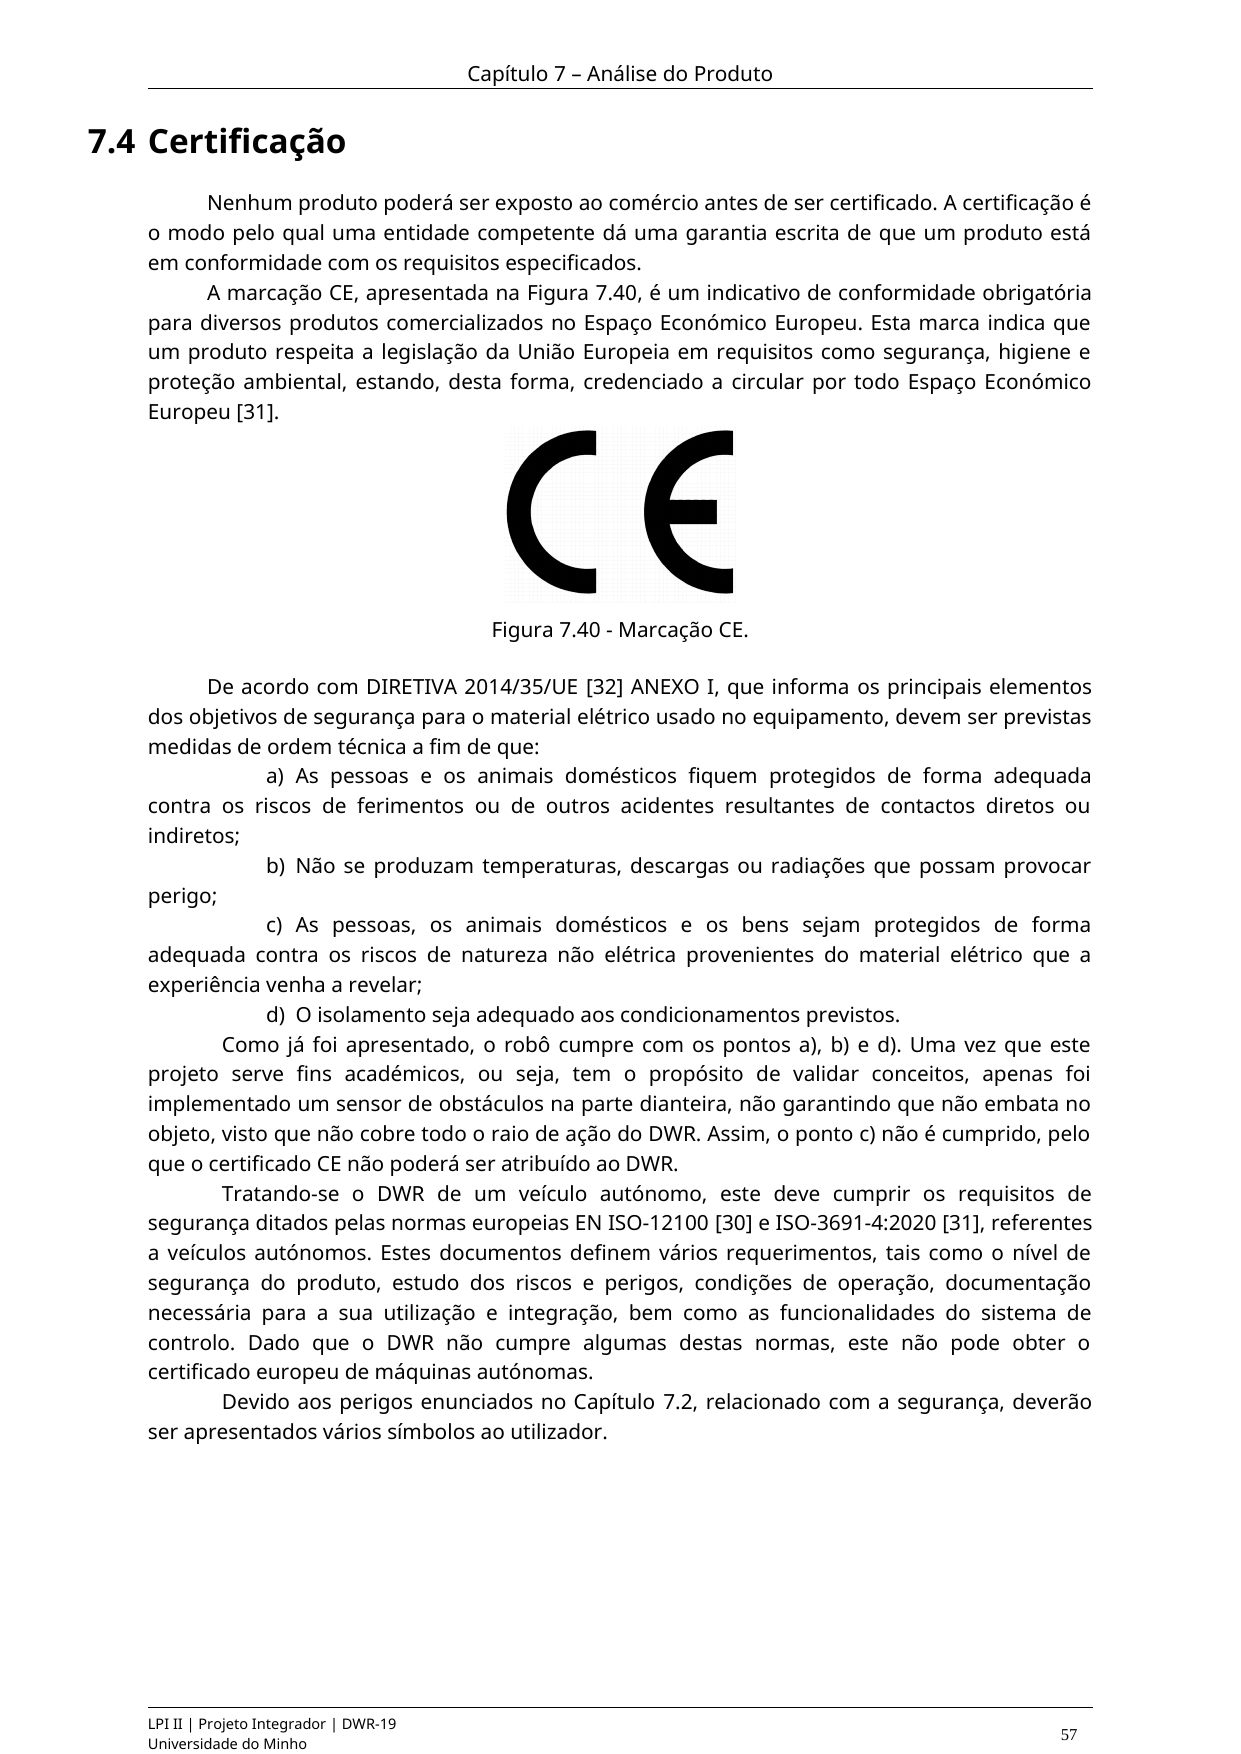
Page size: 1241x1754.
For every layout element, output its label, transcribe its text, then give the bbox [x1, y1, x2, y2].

text A marcação CE, apresentada na Figura 7.1, é um indicativo de conformidade obrigatória para diversos produtos comercializados no Espaço Económico Europeu. Esta marca indica que um produto respeita a legislação da União Europeia em requisitos como segurança, higiene e proteção ambiental, estando, desta forma, credenciado a circular por todo Espaço Económico Europeu . [148, 278, 1092, 426]
list O isolamento seja adequado aos condicionamentos previstos. [148, 1000, 1092, 1028]
list As pessoas e os animais domésticos fiquem protegidos de forma adequada contra os riscos de ferimentos ou de outros acidentes resultantes de contactos diretos ou indiretos; [148, 762, 1092, 850]
text De acordo com DIRETIVA 2014/35/UE ANEXO I, que informa os principais elementos dos objetivos de segurança para o material elétrico usado no equipamento, devem ser previstas medidas de ordem técnica a fim de que: [148, 672, 1092, 760]
text Como já foi apresentado, o robô cumpre com os pontos a), b) e d). Uma vez que este projeto serve fins académicos, ou seja, tem o propósito de validar conceitos, apenas foi implementado um sensor de obstáculos na parte dianteira, não garantindo que não embata no objeto, visto que não cobre todo o raio de ação do DWR. Assim, o ponto c) não é cumprido, pelo que o certificado CE não poderá ser atribuído ao DWR. [148, 1030, 1092, 1177]
text Nenhum produto poderá ser exposto ao comércio antes de ser certificado. A certificação é o modo pelo qual uma entidade competente dá uma garantia escrita de que um produto está em conformidade com os requisitos especificados. [148, 188, 1092, 277]
subtitle Certificação [88, 118, 1092, 163]
list As pessoas, os animais domésticos e os bens sejam protegidos de forma adequada contra os riscos de natureza não elétrica provenientes do material elétrico que a experiência venha a revelar; [148, 911, 1092, 999]
picture [503, 426, 737, 603]
list Não se produzam temperaturas, descargas ou radiações que possam provocar perigo; [148, 851, 1092, 909]
text Tratando-se o DWR de um veículo autónomo, este deve cumprir os requisitos de segurança ditados pelas normas europeias EN ISO-12100 e ISO-3691-4:2020 , referentes a veículos autónomos. Estes documentos definem vários requerimentos, tais como o nível de segurança do produto, estudo dos riscos e perigos, condições de operação, documentação necessária para a sua utilização e integração, bem como as funcionalidades do sistema de controlo. Dado que o DWR não cumpre algumas destas normas, este não pode obter o certificado europeu de máquinas autónomas. [148, 1179, 1092, 1386]
text Devido aos perigos enunciados no Capítulo 7.2, relacionado com a segurança, deverão ser apresentados vários símbolos ao utilizador. [148, 1387, 1092, 1446]
